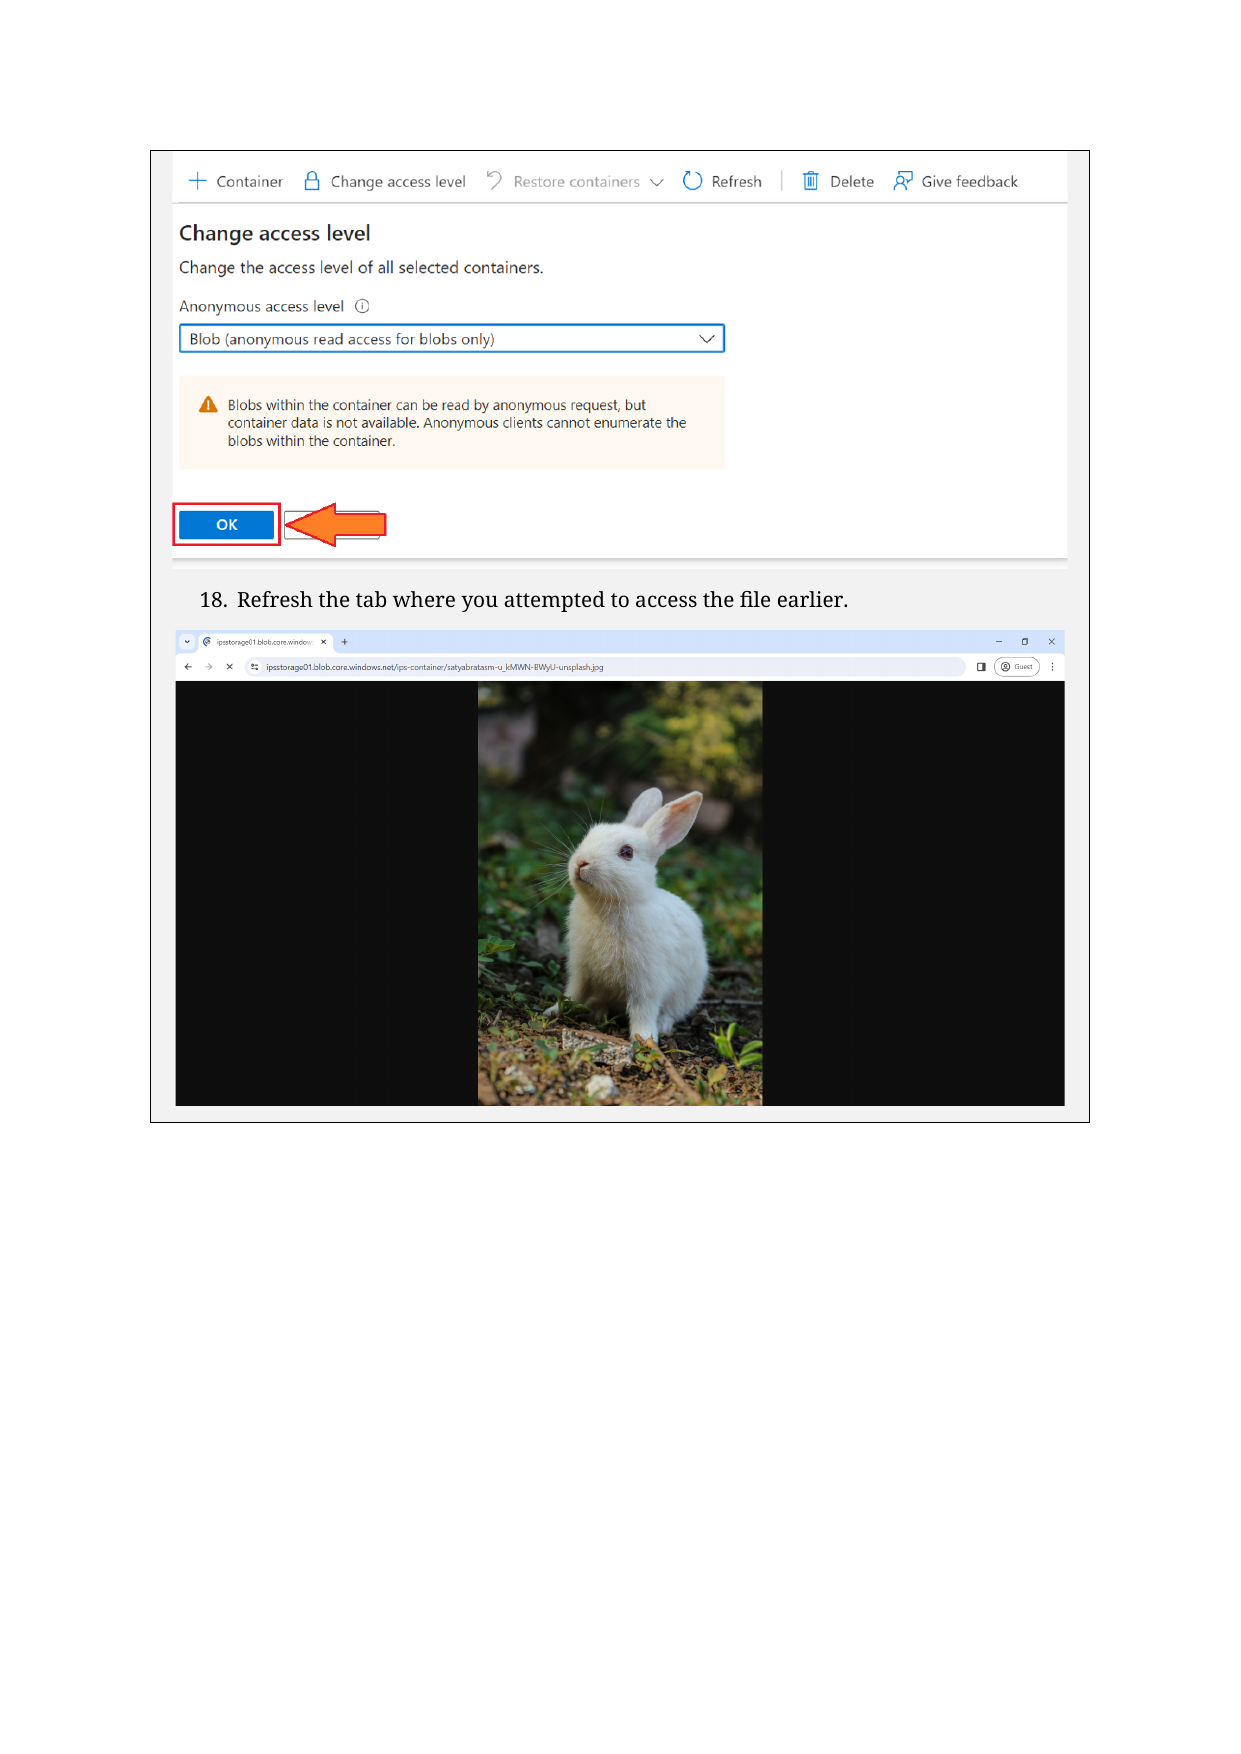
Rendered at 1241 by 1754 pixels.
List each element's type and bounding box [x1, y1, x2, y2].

picture [172, 151, 1068, 569]
table_header [151, 151, 1089, 1122]
picture [175, 630, 1065, 1106]
